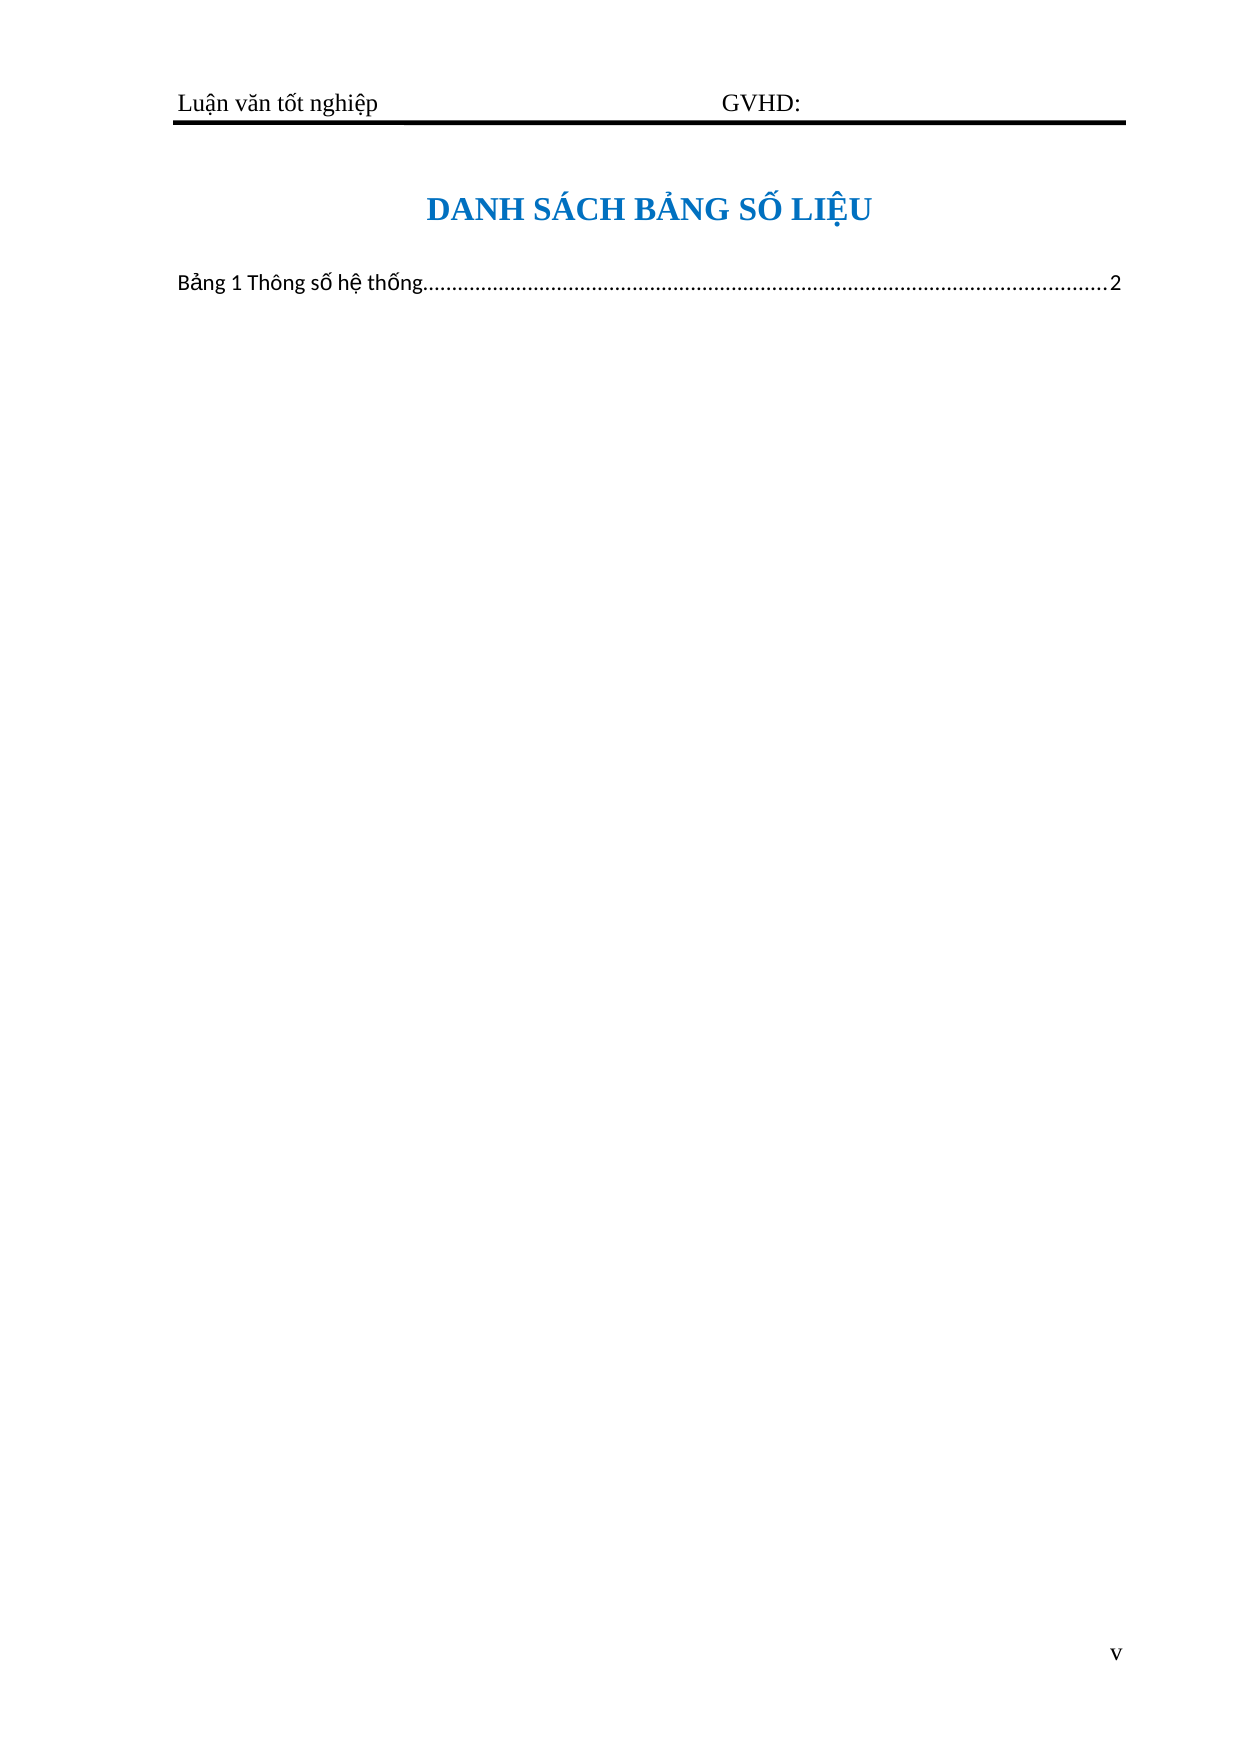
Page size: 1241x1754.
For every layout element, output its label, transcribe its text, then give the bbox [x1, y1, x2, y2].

text Bảng 1 Thông số hệ thống 2 [177, 268, 1122, 296]
text DANH SÁCH BẢNG SỐ LIỆU [177, 190, 1122, 228]
